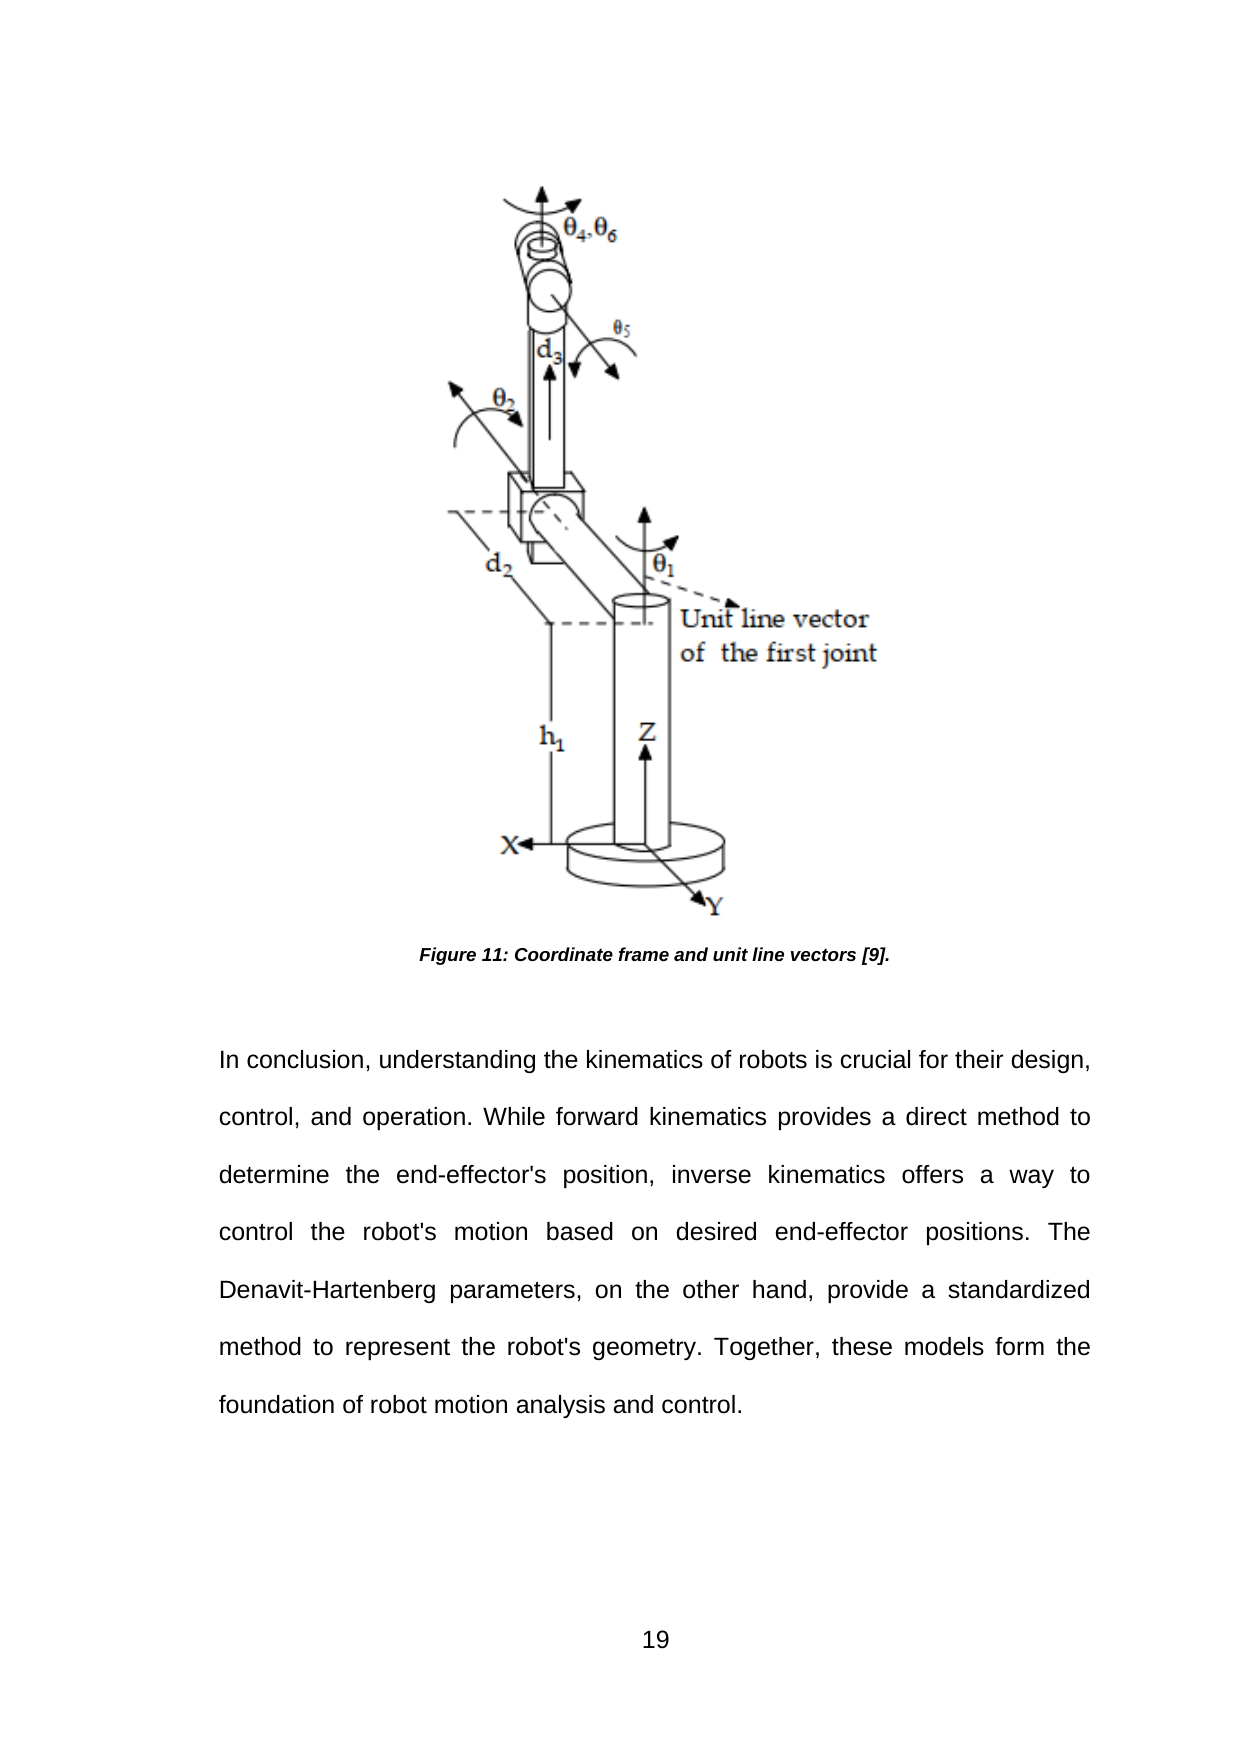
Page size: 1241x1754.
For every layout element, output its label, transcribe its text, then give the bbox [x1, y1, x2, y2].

picture [401, 176, 911, 944]
text In conclusion, understanding the kinematics of robots is crucial for their design, control, and operation. While forward kinematics provides a direct method to determine the end-effector's position, inverse kinematics offers a way to control the robot's motion based on desired end-effector positions. The Denavit-Hartenberg parameters, on the other hand, provide a standardized method to represent the robot's geometry. Together, these models form the foundation of robot motion analysis and control. [218, 1044, 1092, 1418]
text Figure : Coordinate frame and unit line vectors . [218, 944, 1092, 966]
